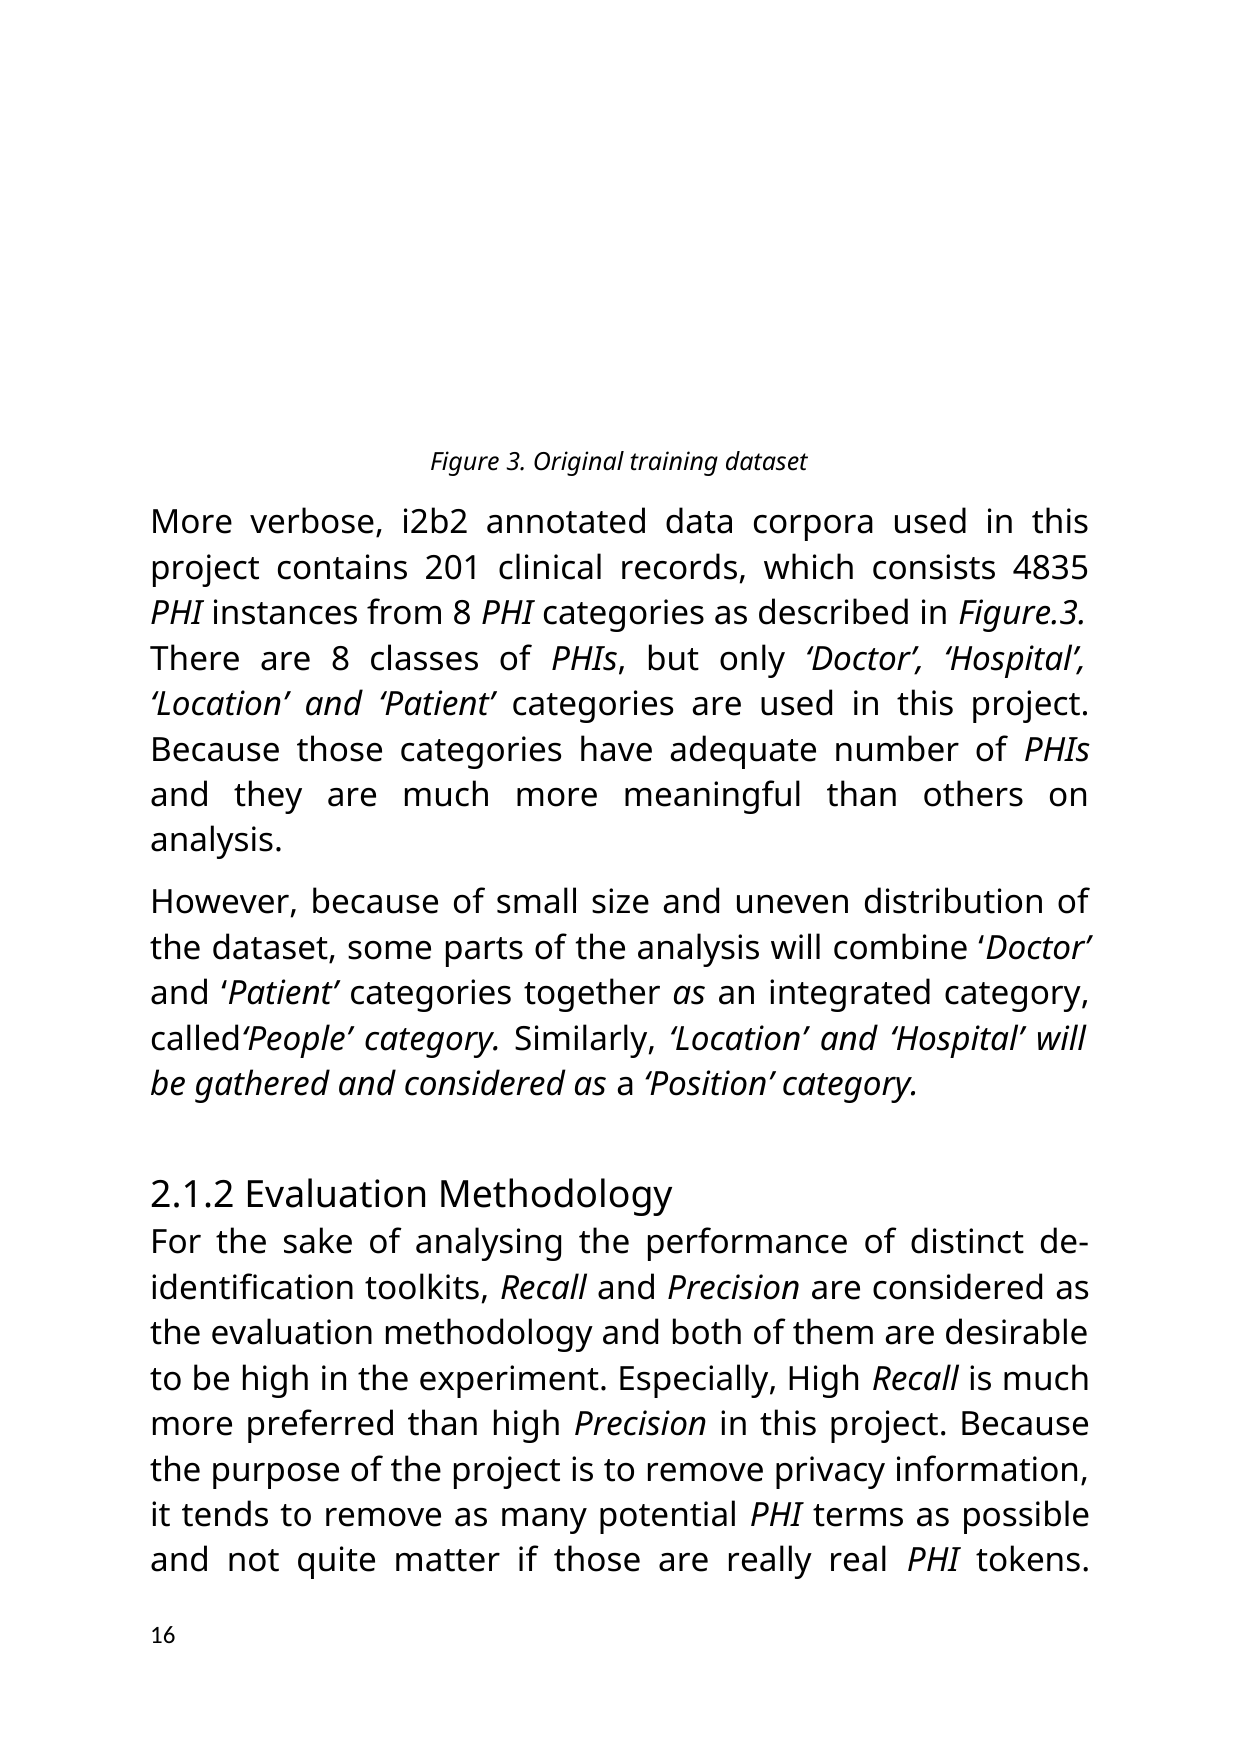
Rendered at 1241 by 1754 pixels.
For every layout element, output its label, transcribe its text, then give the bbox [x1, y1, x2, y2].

text More verbose, i2b2 annotated data corpora used in this project contains 201 clinical records, which consists 4835 PHI instances from 8 PHI categories as described in Figure.3. There are 8 classes of PHIs, but only ‘Doctor’, ‘Hospital’, ‘Location’ and ‘Patient’ categories are used in this project. Because those categories have adequate number of PHIs and they are much more meaningful than others on analysis. [150, 498, 1090, 862]
text However, because of small size and uneven distribution of the dataset, some parts of the analysis will combine ‘Doctor’ and ‘Patient’ categories together as an integrated category, called‘People’ category. Similarly, ‘Location’ and ‘Hospital’ will be gathered and considered as a ‘Position’ category. [150, 878, 1090, 1105]
subtitle 2.1.2 Evaluation Methodology [150, 1167, 1090, 1218]
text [150, 1218, 1090, 1582]
text Figure 3. Original training dataset [150, 443, 1090, 477]
